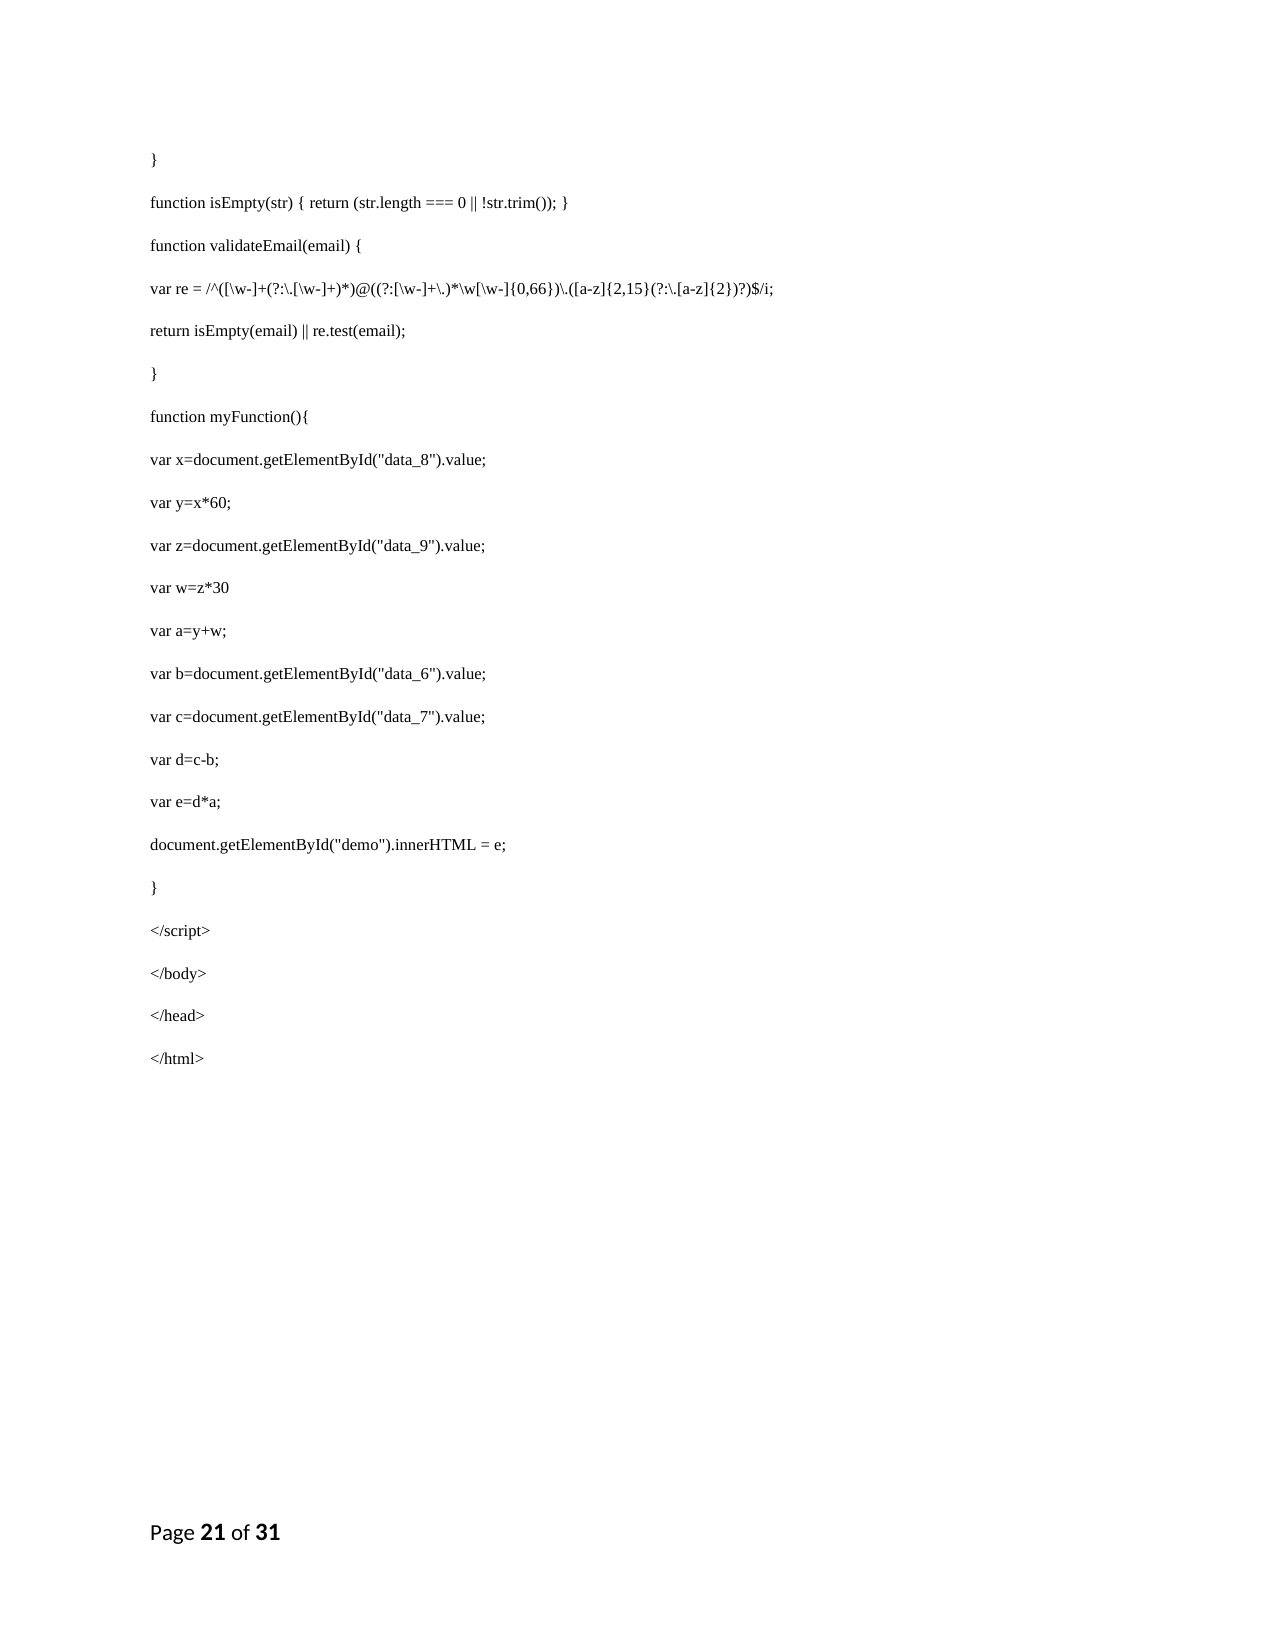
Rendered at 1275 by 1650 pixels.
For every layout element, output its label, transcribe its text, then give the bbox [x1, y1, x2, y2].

text } [150, 150, 1125, 169]
text </head> [150, 1006, 1125, 1025]
text document.getElementById("demo").innerHTML = e; [150, 835, 1125, 854]
text </html> [150, 1049, 1125, 1068]
text var w=z*30 [150, 578, 1125, 597]
text var e=d*a; [150, 792, 1125, 811]
text } [150, 364, 1125, 383]
text return isEmpty(email) || re.test(email); [150, 321, 1125, 340]
text } [150, 878, 1125, 897]
text </body> [150, 963, 1125, 983]
text var b=document.getElementById("data_6").value; [150, 664, 1125, 683]
text function myFunction(){ [150, 407, 1125, 426]
text var y=x*60; [150, 492, 1125, 512]
text var a=y+w; [150, 621, 1125, 640]
text var z=document.getElementById("data_9").value; [150, 535, 1125, 554]
text var x=document.getElementById("data_8").value; [150, 450, 1125, 469]
text </script> [150, 921, 1125, 940]
text var d=c-b; [150, 749, 1125, 768]
text var re = /^([\w-]+(?:\.[\w-]+)*)@((?:[\w-]+\.)*\w[\w-]{0,66})\.([a-z]{2,15}(?:\.[a-z]{2})?)$/i; [150, 278, 1125, 298]
text var c=document.getElementById("data_7").value; [150, 707, 1125, 726]
text function isEmpty(str) { return (str.length === 0 || !str.trim()); } [150, 193, 1125, 212]
text function validateEmail(email) { [150, 236, 1125, 255]
